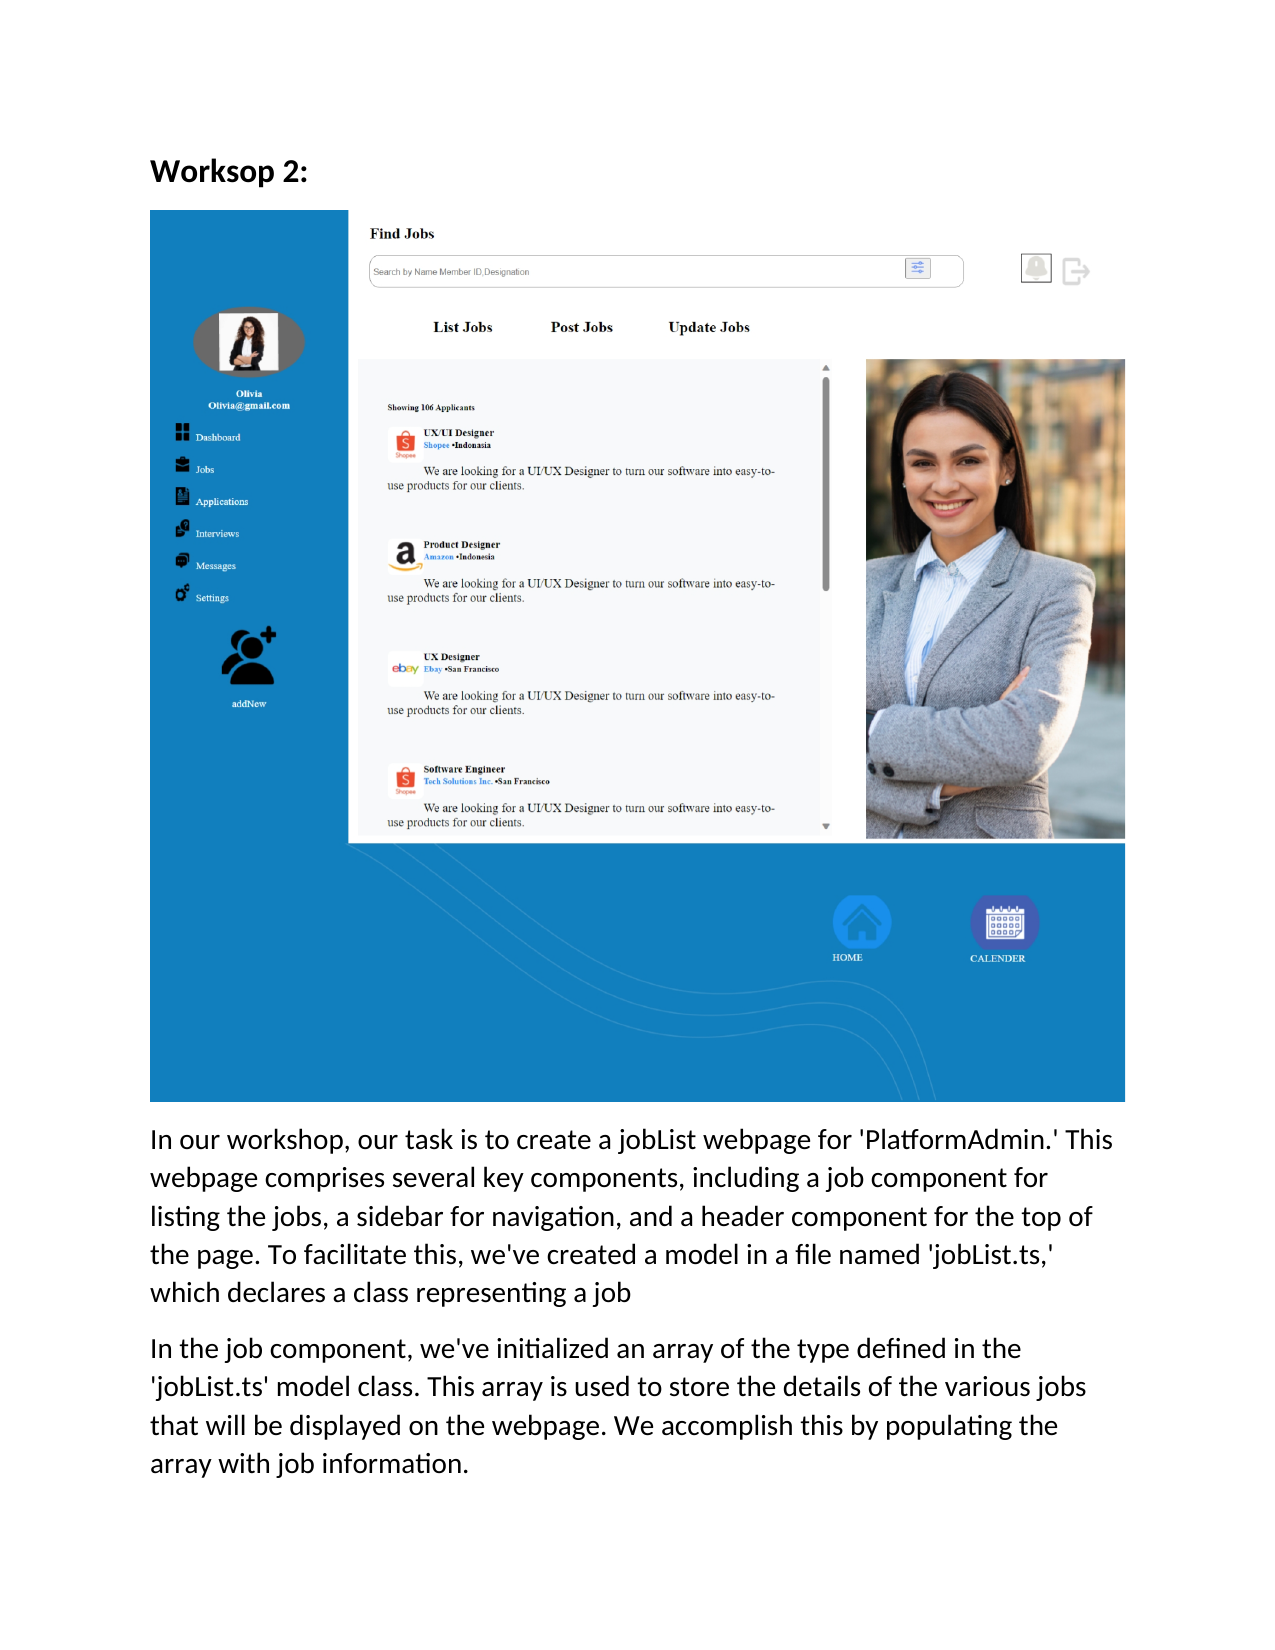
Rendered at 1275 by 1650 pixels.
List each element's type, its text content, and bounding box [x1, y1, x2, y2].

text Worksop 2: [150, 150, 1125, 191]
text In the job component, we've initialized an array of the type defined in the 'jobList.ts' model class. This array is used to store the details of the various jobs that will be displayed on the webpage. We accomplish this by populating the array with job information. [150, 1330, 1125, 1481]
picture [150, 210, 1125, 1102]
text In our workshop, our task is to create a jobList webpage for 'PlatformAdmin.' This webpage comprises several key components, including a job component for listing the jobs, a sidebar for navigation, and a header component for the top of the page. To facilitate this, we've created a model in a file named 'jobList.ts,' which declares a class representing a job [150, 1121, 1125, 1310]
